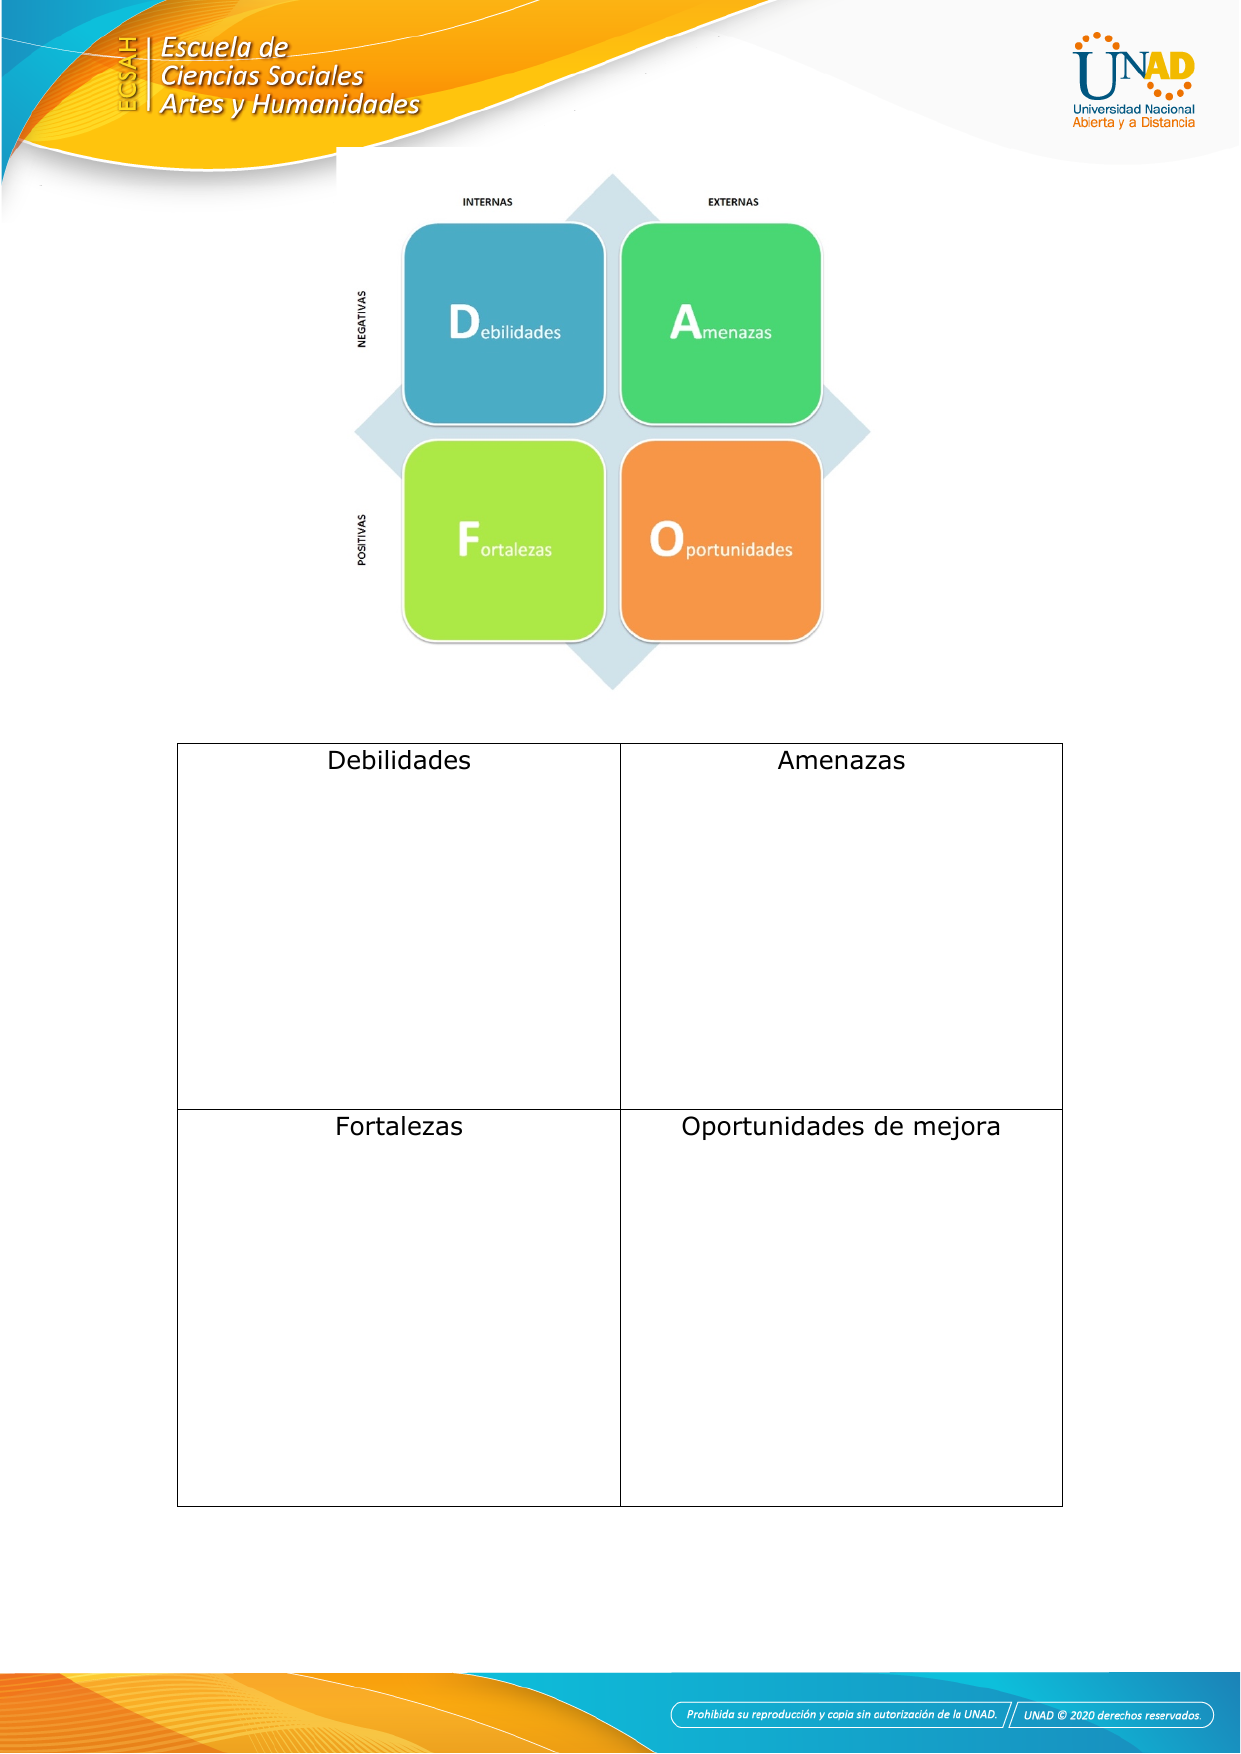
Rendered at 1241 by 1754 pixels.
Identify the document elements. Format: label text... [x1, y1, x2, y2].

table_header Debilidades [178, 744, 620, 1109]
table_cell Oportunidades de mejora [621, 1110, 1062, 1506]
picture [0, 1623, 1241, 1753]
table_header Amenazas [621, 744, 1062, 1109]
table_cell Fortalezas [178, 1110, 620, 1506]
picture [1, 0, 1239, 725]
